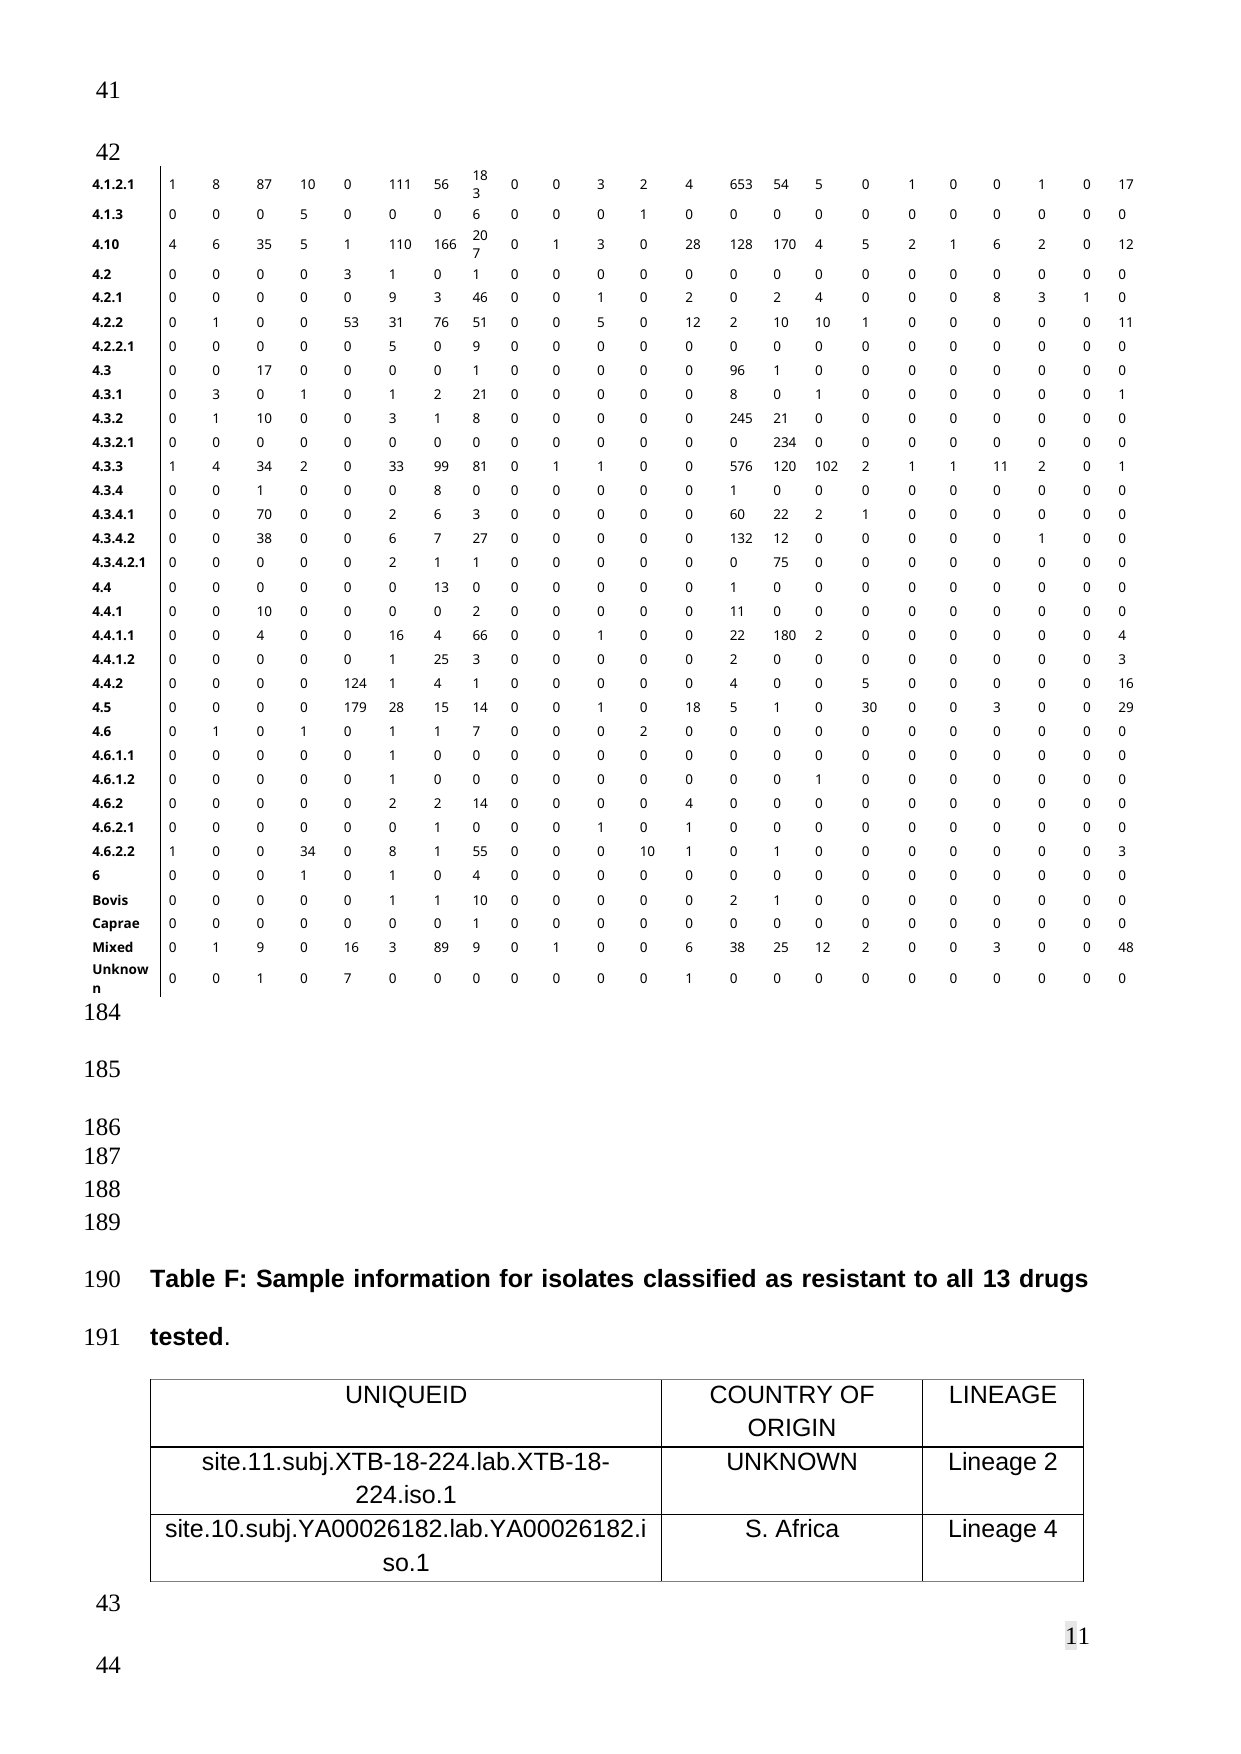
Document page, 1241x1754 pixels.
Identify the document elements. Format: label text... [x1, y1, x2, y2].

table_cell 0 [985, 672, 1030, 695]
table_cell 0 [807, 960, 854, 997]
table_cell 0 [336, 358, 381, 381]
table_cell 6 [678, 935, 722, 960]
table_cell 0 [807, 672, 854, 695]
table_cell 0 [900, 816, 941, 839]
table_cell 0 [941, 430, 985, 453]
table_cell 0 [161, 407, 204, 430]
table_cell 0 [1110, 203, 1156, 226]
table_cell 132 [722, 526, 765, 551]
table_cell 0 [336, 454, 381, 479]
table_cell 0 [1075, 646, 1110, 672]
table_cell 0 [1075, 911, 1110, 935]
table_cell 6 [204, 226, 248, 263]
table_cell 0 [941, 309, 985, 335]
table_header LINEAGE [923, 1380, 1083, 1446]
table_cell 0 [678, 672, 722, 695]
table_cell 0 [854, 407, 900, 430]
table_cell 0 [589, 263, 632, 286]
table_cell 0 [1075, 839, 1110, 863]
table_cell 0 [985, 646, 1030, 672]
table_cell 38 [249, 526, 292, 551]
table_cell 2 [765, 286, 807, 309]
table_cell 0 [900, 203, 941, 226]
table_cell 0 [985, 623, 1030, 646]
table_cell 0 [678, 335, 722, 358]
table_cell 1 [249, 479, 292, 502]
table_cell 0 [381, 358, 426, 381]
table_cell 1 [589, 286, 632, 309]
table_cell 3 [204, 381, 248, 407]
table_cell 0 [900, 719, 941, 744]
table_cell 0 [292, 574, 336, 600]
table_cell 81 [465, 454, 503, 479]
table_cell 4.4.1 [84, 600, 160, 623]
table_cell 0 [249, 430, 292, 453]
table_cell 0 [503, 672, 545, 695]
table_cell 0 [161, 381, 204, 407]
table_cell 1 [807, 767, 854, 791]
table_cell 0 [426, 960, 464, 997]
table_cell 18 [678, 695, 722, 718]
table_cell 4.6.1.1 [84, 744, 160, 767]
table_cell 0 [545, 888, 589, 911]
table_cell 0 [1075, 719, 1110, 744]
table_cell 4 [161, 226, 204, 263]
table_cell 0 [1030, 502, 1075, 526]
table_cell 0 [722, 203, 765, 226]
table_cell 0 [900, 791, 941, 816]
table_cell 0 [941, 888, 985, 911]
table_cell 0 [1030, 767, 1075, 791]
table_cell 0 [589, 672, 632, 695]
table_cell 1 [426, 719, 464, 744]
table_cell 0 [292, 767, 336, 791]
table_cell 4.4 [84, 574, 160, 600]
table_cell 0 [589, 719, 632, 744]
table_cell 0 [722, 863, 765, 888]
table_cell 0 [204, 911, 248, 935]
table_cell 0 [900, 839, 941, 863]
table_cell 1 [1030, 526, 1075, 551]
table_cell 0 [1110, 960, 1156, 997]
table_cell 0 [589, 430, 632, 453]
table_cell 0 [765, 863, 807, 888]
table_cell 4.3 [84, 358, 160, 381]
table_cell 4.6.2.2 [84, 839, 160, 863]
table_cell 0 [632, 454, 677, 479]
table_cell Lineage 2 [923, 1448, 1083, 1513]
table_cell 0 [503, 502, 545, 526]
table_cell 0 [161, 502, 204, 526]
table_cell 1 [426, 816, 464, 839]
table_cell 0 [292, 430, 336, 453]
table_cell 1 [161, 454, 204, 479]
table_cell 0 [426, 358, 464, 381]
table_cell 0 [854, 166, 900, 202]
table_cell 0 [589, 526, 632, 551]
table_cell 0 [632, 744, 677, 767]
table_cell 0 [292, 263, 336, 286]
table_cell 0 [1075, 623, 1110, 646]
table_cell 0 [678, 454, 722, 479]
table_cell 0 [722, 719, 765, 744]
table_cell 0 [1075, 526, 1110, 551]
table_cell 70 [249, 502, 292, 526]
table_cell 0 [985, 574, 1030, 600]
table_cell 0 [632, 816, 677, 839]
table_cell 0 [807, 479, 854, 502]
table_cell 4 [678, 166, 722, 202]
table_cell 0 [545, 623, 589, 646]
table_cell 0 [161, 646, 204, 672]
table_cell 0 [204, 839, 248, 863]
table_cell 0 [854, 863, 900, 888]
table_cell 0 [336, 816, 381, 839]
table_cell 75 [765, 551, 807, 574]
table_cell 0 [336, 744, 381, 767]
table_cell 0 [426, 744, 464, 767]
table_cell 11 [985, 454, 1030, 479]
table_cell 0 [1075, 888, 1110, 911]
table_cell 0 [204, 263, 248, 286]
table_cell 12 [807, 935, 854, 960]
table_cell 0 [678, 430, 722, 453]
table_cell 0 [765, 719, 807, 744]
table_cell 6 [381, 526, 426, 551]
table_cell 0 [807, 203, 854, 226]
table_cell 0 [941, 960, 985, 997]
table_cell 0 [941, 263, 985, 286]
table_cell 4.3.1 [84, 381, 160, 407]
table_cell 0 [854, 551, 900, 574]
table_cell 4 [426, 623, 464, 646]
table_cell 3 [336, 263, 381, 286]
table_cell 0 [204, 335, 248, 358]
table_cell 0 [1075, 574, 1110, 600]
table_cell 0 [249, 816, 292, 839]
table_cell 17 [1110, 166, 1156, 202]
table_cell 48 [1110, 935, 1156, 960]
table_cell 0 [204, 574, 248, 600]
table_cell 0 [1075, 767, 1110, 791]
table_cell 0 [204, 695, 248, 718]
table_cell 0 [854, 574, 900, 600]
table_cell 0 [1110, 574, 1156, 600]
table_cell 0 [765, 335, 807, 358]
table_cell 2 [381, 502, 426, 526]
table_cell 0 [545, 960, 589, 997]
table_cell 0 [1075, 335, 1110, 358]
table_cell 3 [426, 286, 464, 309]
table_cell 0 [985, 502, 1030, 526]
table_cell 4.4.2 [84, 672, 160, 695]
table_cell 0 [941, 623, 985, 646]
table_cell 0 [1110, 358, 1156, 381]
table_cell 0 [632, 863, 677, 888]
table_cell 11 [722, 600, 765, 623]
table_cell 2 [1030, 454, 1075, 479]
table_cell 0 [1075, 551, 1110, 574]
table_cell 4.5 [84, 695, 160, 718]
table_cell 0 [1030, 960, 1075, 997]
table_cell 0 [161, 767, 204, 791]
table_cell 0 [249, 791, 292, 816]
table_cell 2 [632, 719, 677, 744]
table_cell 1 [465, 911, 503, 935]
table_cell 0 [985, 719, 1030, 744]
table_cell 0 [854, 911, 900, 935]
table_cell 76 [426, 309, 464, 335]
table_cell 0 [985, 839, 1030, 863]
table_cell 0 [545, 816, 589, 839]
table_cell 5 [854, 672, 900, 695]
table_cell 1 [381, 646, 426, 672]
table_cell 8 [985, 286, 1030, 309]
table_cell 0 [678, 719, 722, 744]
table_cell 1 [204, 407, 248, 430]
table_cell 10 [465, 888, 503, 911]
table_cell 0 [1075, 309, 1110, 335]
table_cell 0 [465, 744, 503, 767]
table_cell S. Africa [662, 1515, 922, 1581]
table_cell 0 [807, 526, 854, 551]
table_cell 0 [1030, 203, 1075, 226]
table_cell 1 [765, 358, 807, 381]
table_cell 179 [336, 695, 381, 718]
table_cell 0 [941, 744, 985, 767]
table_cell 0 [807, 695, 854, 718]
table_cell 0 [503, 526, 545, 551]
table_cell 0 [985, 526, 1030, 551]
table_cell 0 [632, 911, 677, 935]
table_cell 0 [503, 479, 545, 502]
table_cell 0 [336, 911, 381, 935]
table_cell 0 [249, 646, 292, 672]
table_cell 0 [381, 911, 426, 935]
table_cell 166 [426, 226, 464, 263]
table_cell 0 [465, 479, 503, 502]
table_cell 0 [807, 430, 854, 453]
table_cell 0 [545, 863, 589, 888]
table_cell 0 [1110, 430, 1156, 453]
table_cell 0 [1075, 263, 1110, 286]
table_cell site.11.subj.XTB-18-224.lab.XTB-18-224.iso.1 [151, 1448, 661, 1513]
table_cell 1 [632, 203, 677, 226]
table_cell 4.6.1.2 [84, 767, 160, 791]
table_cell 4.1.2.1 [84, 166, 160, 202]
table_cell 1 [765, 888, 807, 911]
table_cell 0 [985, 430, 1030, 453]
table_cell 0 [249, 263, 292, 286]
table_cell 1 [465, 263, 503, 286]
table_cell 0 [161, 888, 204, 911]
table_cell 0 [545, 791, 589, 816]
table_cell 3 [465, 502, 503, 526]
table_cell 0 [336, 430, 381, 453]
table_cell 1 [589, 695, 632, 718]
table_cell 0 [900, 935, 941, 960]
table_cell 4.2.2.1 [84, 335, 160, 358]
table_cell 4 [426, 672, 464, 695]
table_cell 0 [249, 286, 292, 309]
table_cell 0 [503, 719, 545, 744]
table_cell 0 [249, 551, 292, 574]
table_cell 2 [722, 309, 765, 335]
table_cell 0 [985, 358, 1030, 381]
table_cell 245 [722, 407, 765, 430]
table_cell 1 [589, 816, 632, 839]
table_cell 10 [632, 839, 677, 863]
table_cell 0 [426, 911, 464, 935]
table_cell 0 [249, 888, 292, 911]
table_cell 0 [589, 744, 632, 767]
table_cell 0 [503, 767, 545, 791]
table_cell 0 [503, 381, 545, 407]
table_cell 89 [426, 935, 464, 960]
table_cell 9 [249, 935, 292, 960]
table_cell 0 [292, 960, 336, 997]
table_cell 0 [503, 911, 545, 935]
table_cell 14 [465, 791, 503, 816]
table_cell 0 [807, 358, 854, 381]
table_cell 0 [765, 672, 807, 695]
table_cell 0 [249, 574, 292, 600]
table_cell 0 [854, 286, 900, 309]
table_cell 0 [722, 744, 765, 767]
table_cell 1 [545, 226, 589, 263]
table_cell 10 [249, 600, 292, 623]
table_cell 0 [161, 551, 204, 574]
table_cell site.10.subj.YA00026182.lab.YA00026182.iso.1 [151, 1515, 661, 1581]
table_cell 4.3.4.2.1 [84, 551, 160, 574]
table_cell 4 [1110, 623, 1156, 646]
table_cell 0 [292, 502, 336, 526]
table_cell 0 [900, 767, 941, 791]
table_cell 56 [426, 166, 464, 202]
table_cell 4.6.2 [84, 791, 160, 816]
table_cell 0 [854, 335, 900, 358]
table_cell 10 [807, 309, 854, 335]
table_cell 0 [589, 791, 632, 816]
table_cell 0 [426, 600, 464, 623]
table_cell 0 [941, 767, 985, 791]
table_cell 0 [292, 309, 336, 335]
table_cell 0 [545, 646, 589, 672]
table_cell 0 [678, 407, 722, 430]
table_cell 14 [465, 695, 503, 718]
table_cell 1 [204, 309, 248, 335]
table_cell 53 [336, 309, 381, 335]
table_cell 0 [292, 358, 336, 381]
table_cell 0 [985, 263, 1030, 286]
table_cell 0 [204, 863, 248, 888]
table_cell 0 [1030, 263, 1075, 286]
table_cell 0 [336, 479, 381, 502]
table_cell 0 [545, 839, 589, 863]
table_cell Mixed [84, 935, 160, 960]
table_cell 102 [807, 454, 854, 479]
table_cell 0 [807, 335, 854, 358]
table_cell 1 [765, 839, 807, 863]
table_cell 0 [1075, 381, 1110, 407]
table_cell 0 [941, 839, 985, 863]
table_cell 0 [161, 263, 204, 286]
table_cell 22 [765, 502, 807, 526]
table_cell 1 [381, 863, 426, 888]
table_cell 0 [545, 203, 589, 226]
table_cell 0 [589, 574, 632, 600]
table_cell 576 [722, 454, 765, 479]
table_cell 2 [632, 166, 677, 202]
table_cell 0 [426, 767, 464, 791]
table_cell 1 [465, 358, 503, 381]
table_cell 0 [900, 600, 941, 623]
table_cell 0 [807, 719, 854, 744]
table_cell 0 [632, 335, 677, 358]
table_cell 0 [161, 479, 204, 502]
table_cell 0 [941, 166, 985, 202]
table_cell 0 [204, 479, 248, 502]
table_cell 0 [678, 479, 722, 502]
table_cell 0 [632, 381, 677, 407]
table_cell 0 [336, 381, 381, 407]
table_cell 0 [204, 551, 248, 574]
table_cell 1 [545, 454, 589, 479]
table_cell 3 [589, 226, 632, 263]
table_cell 0 [292, 551, 336, 574]
table_cell 3 [1110, 646, 1156, 672]
table_cell 0 [722, 335, 765, 358]
table_cell 7 [336, 960, 381, 997]
table_cell 8 [204, 166, 248, 202]
table_cell 0 [249, 381, 292, 407]
table_cell 183 [465, 166, 503, 202]
table_cell 0 [1030, 551, 1075, 574]
table_cell 0 [1030, 600, 1075, 623]
table_cell 55 [465, 839, 503, 863]
table_cell 0 [1110, 816, 1156, 839]
table_cell 0 [1075, 816, 1110, 839]
table_cell 7 [465, 719, 503, 744]
table_cell 0 [1110, 286, 1156, 309]
table_cell 0 [900, 672, 941, 695]
table_cell 4.3.2.1 [84, 430, 160, 453]
table_cell 0 [249, 695, 292, 718]
table_cell 0 [632, 502, 677, 526]
table_cell 0 [161, 309, 204, 335]
table_cell 8 [381, 839, 426, 863]
table_cell 0 [545, 407, 589, 430]
table_cell 0 [589, 551, 632, 574]
table_cell 21 [465, 381, 503, 407]
table_cell 2 [465, 600, 503, 623]
table_cell 0 [854, 744, 900, 767]
table_cell 22 [722, 623, 765, 646]
table_cell UNKNOWN [662, 1448, 922, 1513]
table_cell 1 [722, 479, 765, 502]
table_cell 0 [765, 600, 807, 623]
table_cell 21 [765, 407, 807, 430]
table_cell 2 [854, 454, 900, 479]
table_cell 46 [465, 286, 503, 309]
table_cell 1 [161, 166, 204, 202]
table_cell 0 [632, 479, 677, 502]
table_cell 0 [161, 935, 204, 960]
table_cell 0 [204, 744, 248, 767]
table_cell 0 [678, 203, 722, 226]
table_cell 0 [941, 502, 985, 526]
table_cell 0 [161, 744, 204, 767]
table_cell 0 [292, 286, 336, 309]
table_cell 31 [381, 309, 426, 335]
table_cell 0 [161, 719, 204, 744]
table_cell 0 [292, 695, 336, 718]
table_cell 0 [900, 309, 941, 335]
table_cell 0 [678, 502, 722, 526]
table_cell 0 [292, 646, 336, 672]
table_cell 1 [854, 309, 900, 335]
table_cell 29 [1110, 695, 1156, 718]
table_cell 0 [545, 166, 589, 202]
table_cell 0 [985, 791, 1030, 816]
table_cell 4.6 [84, 719, 160, 744]
table_cell 0 [985, 166, 1030, 202]
table_cell 0 [1030, 407, 1075, 430]
table_cell 0 [204, 430, 248, 453]
table_cell Lineage 4 [923, 1515, 1083, 1581]
table_cell 0 [381, 479, 426, 502]
table_cell 0 [941, 335, 985, 358]
table_cell 0 [854, 839, 900, 863]
table_cell 1 [589, 454, 632, 479]
table_cell 0 [545, 430, 589, 453]
table_cell 0 [336, 646, 381, 672]
table_cell 1 [1110, 381, 1156, 407]
table_cell 0 [854, 203, 900, 226]
table_cell 0 [632, 888, 677, 911]
table_cell 2 [900, 226, 941, 263]
table_cell 0 [503, 695, 545, 718]
table_cell 0 [985, 407, 1030, 430]
table_cell 0 [381, 430, 426, 453]
table_cell 0 [807, 600, 854, 623]
table_cell 4.3.4.2 [84, 526, 160, 551]
table_cell 5 [807, 166, 854, 202]
table_cell 0 [161, 358, 204, 381]
table_cell 0 [204, 203, 248, 226]
table_cell 1 [381, 767, 426, 791]
table_cell 54 [765, 166, 807, 202]
table_cell 0 [807, 839, 854, 863]
table_cell 0 [204, 526, 248, 551]
table_cell 0 [503, 335, 545, 358]
table_cell 0 [985, 816, 1030, 839]
table_cell 0 [381, 960, 426, 997]
table_cell 0 [161, 600, 204, 623]
table_cell 17 [249, 358, 292, 381]
table_cell 0 [1075, 863, 1110, 888]
table_cell 0 [765, 744, 807, 767]
table_cell 0 [854, 888, 900, 911]
table_cell 4 [807, 286, 854, 309]
table_cell 0 [336, 863, 381, 888]
table_cell 51 [465, 309, 503, 335]
table_cell 0 [249, 309, 292, 335]
table_cell 0 [1030, 335, 1075, 358]
table_cell 0 [545, 358, 589, 381]
table_cell 0 [589, 600, 632, 623]
table_cell 1 [292, 863, 336, 888]
table_cell 0 [941, 719, 985, 744]
table_cell 1 [678, 960, 722, 997]
table_cell 0 [1110, 600, 1156, 623]
table_cell 0 [1030, 935, 1075, 960]
table_cell 0 [632, 791, 677, 816]
table_cell 0 [632, 358, 677, 381]
table_cell 1 [381, 719, 426, 744]
table_cell 0 [807, 816, 854, 839]
table_cell 4 [807, 226, 854, 263]
table_cell 0 [503, 744, 545, 767]
table_cell 1 [381, 381, 426, 407]
table_cell 0 [941, 911, 985, 935]
table_cell 35 [249, 226, 292, 263]
table_cell 2 [381, 551, 426, 574]
table_cell 0 [1110, 502, 1156, 526]
table_cell 0 [204, 767, 248, 791]
table_cell 0 [161, 672, 204, 695]
table_cell 0 [503, 263, 545, 286]
table_cell 1 [900, 166, 941, 202]
table_cell 0 [722, 839, 765, 863]
table_cell 0 [678, 863, 722, 888]
table_cell 0 [249, 335, 292, 358]
table_cell 0 [941, 600, 985, 623]
table_cell 0 [336, 286, 381, 309]
table_cell 1 [381, 672, 426, 695]
table_cell 0 [1075, 479, 1110, 502]
table_cell 30 [854, 695, 900, 718]
table_cell 0 [678, 381, 722, 407]
table_cell 1 [589, 623, 632, 646]
table_cell 6 [985, 226, 1030, 263]
table_cell 0 [900, 551, 941, 574]
table_cell 0 [381, 600, 426, 623]
table_cell 0 [249, 767, 292, 791]
table_cell 0 [765, 263, 807, 286]
table_cell 0 [589, 935, 632, 960]
table_cell 96 [722, 358, 765, 381]
table_cell 0 [985, 309, 1030, 335]
table_cell 0 [503, 600, 545, 623]
table_cell 0 [985, 600, 1030, 623]
table_cell 0 [1110, 911, 1156, 935]
table_header COUNTRY OF ORIGIN [662, 1380, 922, 1446]
table_cell 0 [900, 646, 941, 672]
table_cell 0 [941, 791, 985, 816]
table_cell 1 [336, 226, 381, 263]
table_cell 0 [336, 166, 381, 202]
table_cell 0 [632, 695, 677, 718]
table_cell 4 [249, 623, 292, 646]
table_cell 0 [161, 623, 204, 646]
table_cell 0 [900, 574, 941, 600]
table_cell 0 [807, 646, 854, 672]
table_cell 0 [161, 791, 204, 816]
table_cell 0 [249, 911, 292, 935]
table_cell 0 [985, 960, 1030, 997]
table_cell 27 [465, 526, 503, 551]
table_cell 0 [336, 574, 381, 600]
table_cell 0 [854, 430, 900, 453]
table_cell 653 [722, 166, 765, 202]
table_cell 1 [722, 574, 765, 600]
table_cell 207 [465, 226, 503, 263]
table_cell 4.3.4 [84, 479, 160, 502]
table_cell 0 [1030, 744, 1075, 767]
table_cell 0 [503, 309, 545, 335]
table_cell 0 [1030, 309, 1075, 335]
table_cell 0 [985, 767, 1030, 791]
table_cell 0 [204, 960, 248, 997]
table_cell 0 [900, 744, 941, 767]
table_cell 0 [1030, 791, 1075, 816]
table_cell 0 [465, 430, 503, 453]
table_cell 0 [765, 767, 807, 791]
table_cell 0 [292, 791, 336, 816]
table_cell 0 [503, 646, 545, 672]
table_cell 3 [381, 407, 426, 430]
table_cell 0 [204, 646, 248, 672]
table_cell 0 [632, 263, 677, 286]
table_cell 0 [503, 888, 545, 911]
table_cell 0 [678, 888, 722, 911]
table_cell 0 [985, 479, 1030, 502]
table_cell 0 [1030, 863, 1075, 888]
table_cell 120 [765, 454, 807, 479]
table_cell 0 [941, 407, 985, 430]
table_cell 1 [465, 551, 503, 574]
table_cell 0 [161, 574, 204, 600]
table_cell 0 [678, 767, 722, 791]
table_cell 0 [503, 454, 545, 479]
table_cell 4.6.2.1 [84, 816, 160, 839]
table_cell 0 [722, 791, 765, 816]
table_cell 0 [765, 646, 807, 672]
table_cell 1 [545, 935, 589, 960]
table_cell 0 [545, 479, 589, 502]
table_cell 234 [765, 430, 807, 453]
table_cell 0 [985, 381, 1030, 407]
table_cell 0 [900, 286, 941, 309]
table_cell 0 [292, 479, 336, 502]
table_cell 1 [765, 695, 807, 718]
table_cell 0 [336, 203, 381, 226]
table_cell 0 [941, 863, 985, 888]
table_cell 0 [249, 863, 292, 888]
table_cell 2 [381, 791, 426, 816]
table_cell 1 [678, 816, 722, 839]
table_cell 0 [161, 695, 204, 718]
table_cell 1 [426, 839, 464, 863]
table_cell 11 [1110, 309, 1156, 335]
table_cell 0 [765, 381, 807, 407]
table_cell 0 [545, 309, 589, 335]
table_cell 0 [161, 960, 204, 997]
table_cell 0 [678, 911, 722, 935]
table_cell 0 [204, 502, 248, 526]
table_cell 0 [381, 816, 426, 839]
table_cell 0 [589, 479, 632, 502]
table_cell 0 [678, 744, 722, 767]
table_cell 4 [722, 672, 765, 695]
table_cell 0 [292, 526, 336, 551]
table_cell 0 [204, 286, 248, 309]
table_cell 0 [807, 791, 854, 816]
table_cell 0 [336, 502, 381, 526]
table_cell 1 [807, 381, 854, 407]
table_cell 0 [204, 888, 248, 911]
table_cell 0 [545, 672, 589, 695]
table_cell 0 [381, 203, 426, 226]
table_cell 0 [545, 551, 589, 574]
table_cell 0 [632, 286, 677, 309]
table_cell 28 [678, 226, 722, 263]
table_cell 0 [854, 791, 900, 816]
table_cell 0 [1030, 574, 1075, 600]
table_cell 3 [465, 646, 503, 672]
table_cell 66 [465, 623, 503, 646]
table_cell 0 [1110, 551, 1156, 574]
table_cell 4.1.3 [84, 203, 160, 226]
table_cell 25 [426, 646, 464, 672]
table_cell 0 [589, 502, 632, 526]
table_cell 0 [854, 767, 900, 791]
table_cell 0 [426, 203, 464, 226]
table_cell 0 [722, 430, 765, 453]
table_cell 0 [545, 911, 589, 935]
table_cell 0 [426, 863, 464, 888]
table_cell 0 [765, 960, 807, 997]
table_cell 3 [985, 935, 1030, 960]
table_cell 6 [426, 502, 464, 526]
table_cell 0 [503, 574, 545, 600]
table_cell 0 [941, 695, 985, 718]
table_cell 0 [503, 166, 545, 202]
table_cell 0 [465, 960, 503, 997]
table_cell 4.3.3 [84, 454, 160, 479]
table_cell 12 [765, 526, 807, 551]
table_cell 0 [1075, 430, 1110, 453]
table_cell 0 [336, 407, 381, 430]
table_cell 0 [941, 816, 985, 839]
table_cell 4.4.1.1 [84, 623, 160, 646]
table_cell 9 [465, 935, 503, 960]
table_cell 0 [1030, 430, 1075, 453]
table_cell 2 [722, 646, 765, 672]
table_cell 0 [161, 286, 204, 309]
table_cell 0 [204, 816, 248, 839]
table_cell 13 [426, 574, 464, 600]
table_cell 0 [589, 646, 632, 672]
table_cell 0 [941, 672, 985, 695]
table_cell 0 [854, 526, 900, 551]
table_cell 0 [1075, 407, 1110, 430]
table_cell 0 [336, 623, 381, 646]
table_cell 0 [900, 407, 941, 430]
table_cell 16 [381, 623, 426, 646]
table_cell 1 [941, 454, 985, 479]
table_cell 0 [765, 816, 807, 839]
table_cell 2 [854, 935, 900, 960]
table_cell 0 [589, 767, 632, 791]
table_cell 3 [1110, 839, 1156, 863]
table_cell 9 [381, 286, 426, 309]
table_cell 1 [381, 744, 426, 767]
table_cell 0 [632, 672, 677, 695]
table_cell 0 [985, 551, 1030, 574]
table_cell 9 [465, 335, 503, 358]
table_cell 0 [1030, 623, 1075, 646]
table_cell 0 [545, 263, 589, 286]
table_cell 34 [292, 839, 336, 863]
table_cell 0 [632, 767, 677, 791]
table_cell 0 [292, 816, 336, 839]
table_cell 0 [1110, 791, 1156, 816]
table_cell 0 [249, 719, 292, 744]
table_cell 0 [678, 263, 722, 286]
table_cell 0 [1110, 744, 1156, 767]
table_cell 0 [941, 526, 985, 551]
table_cell 0 [985, 203, 1030, 226]
table_cell 0 [854, 960, 900, 997]
table_cell 0 [941, 286, 985, 309]
table_cell 0 [1075, 791, 1110, 816]
table_cell 0 [1110, 767, 1156, 791]
table_cell 0 [722, 551, 765, 574]
table_cell 0 [900, 623, 941, 646]
table_cell 2 [426, 381, 464, 407]
table_cell 0 [503, 430, 545, 453]
table_cell 0 [900, 960, 941, 997]
table_cell 0 [545, 526, 589, 551]
table_cell 0 [1075, 935, 1110, 960]
table_cell 0 [204, 600, 248, 623]
table_cell 0 [292, 335, 336, 358]
table_cell 0 [292, 407, 336, 430]
table_cell 2 [426, 791, 464, 816]
table_cell 0 [292, 600, 336, 623]
table_cell 0 [161, 335, 204, 358]
table_cell 0 [807, 863, 854, 888]
table_cell 87 [249, 166, 292, 202]
table_cell 0 [765, 479, 807, 502]
table_cell 0 [632, 623, 677, 646]
table_cell 0 [336, 551, 381, 574]
table_cell 0 [545, 744, 589, 767]
table_cell 0 [941, 381, 985, 407]
table_cell 0 [545, 600, 589, 623]
table_cell 0 [503, 623, 545, 646]
table_cell 6 [465, 203, 503, 226]
table_cell 0 [503, 407, 545, 430]
table_cell 0 [292, 744, 336, 767]
table_cell 15 [426, 695, 464, 718]
table_cell 0 [854, 816, 900, 839]
table_cell 110 [381, 226, 426, 263]
table_cell 0 [426, 430, 464, 453]
table_cell 0 [336, 600, 381, 623]
table_cell 0 [465, 816, 503, 839]
table_cell 0 [854, 479, 900, 502]
table_cell 0 [1030, 911, 1075, 935]
table_cell 0 [503, 839, 545, 863]
table_cell 0 [632, 646, 677, 672]
table_cell 0 [632, 226, 677, 263]
table_cell 1 [1110, 454, 1156, 479]
table_cell 4.2.2 [84, 309, 160, 335]
table_cell 0 [854, 263, 900, 286]
table_cell 2 [807, 502, 854, 526]
table_cell 0 [807, 911, 854, 935]
table_cell 0 [249, 203, 292, 226]
table_cell 8 [722, 381, 765, 407]
table_cell 0 [985, 863, 1030, 888]
table_cell 0 [1110, 335, 1156, 358]
table_cell 7 [426, 526, 464, 551]
table_cell 0 [1075, 358, 1110, 381]
table_cell 16 [1110, 672, 1156, 695]
table_cell 1 [249, 960, 292, 997]
table_cell 0 [589, 358, 632, 381]
table_cell 0 [545, 719, 589, 744]
table_cell 2 [722, 888, 765, 911]
table_cell 0 [900, 888, 941, 911]
table_cell 5 [854, 226, 900, 263]
table_cell 12 [678, 309, 722, 335]
table_cell 0 [1030, 816, 1075, 839]
table_cell 0 [1030, 672, 1075, 695]
table_cell 0 [900, 358, 941, 381]
table_cell 4 [678, 791, 722, 816]
table_cell 3 [1030, 286, 1075, 309]
table_cell 0 [1075, 226, 1110, 263]
table_cell 170 [765, 226, 807, 263]
table_cell 0 [765, 203, 807, 226]
table_cell 0 [632, 309, 677, 335]
table_cell 0 [545, 335, 589, 358]
table_cell 0 [985, 888, 1030, 911]
table_cell 0 [900, 479, 941, 502]
table_cell 0 [589, 381, 632, 407]
table_cell 0 [1110, 719, 1156, 744]
table_cell 0 [1110, 407, 1156, 430]
table_cell 0 [722, 286, 765, 309]
table_cell 60 [722, 502, 765, 526]
table_cell 0 [292, 935, 336, 960]
table_cell 0 [807, 551, 854, 574]
table_cell 38 [722, 935, 765, 960]
table_cell 0 [336, 839, 381, 863]
table_cell 0 [1075, 203, 1110, 226]
table_cell 5 [589, 309, 632, 335]
table_cell 0 [1075, 960, 1110, 997]
table_cell Bovis [84, 888, 160, 911]
table_cell 0 [1030, 646, 1075, 672]
table_cell 0 [336, 791, 381, 816]
table_cell 0 [632, 526, 677, 551]
table_cell 16 [336, 935, 381, 960]
table_cell 2 [678, 286, 722, 309]
table_cell 10 [292, 166, 336, 202]
table_cell 0 [765, 911, 807, 935]
table_cell 0 [941, 574, 985, 600]
table_cell 0 [204, 623, 248, 646]
table_cell 0 [249, 839, 292, 863]
table_cell 0 [249, 744, 292, 767]
table_cell 0 [503, 226, 545, 263]
table_cell 0 [161, 911, 204, 935]
table_cell 0 [632, 574, 677, 600]
table_cell 0 [545, 574, 589, 600]
table_cell 28 [381, 695, 426, 718]
table_cell 0 [1075, 672, 1110, 695]
table_cell 0 [678, 646, 722, 672]
table_cell 25 [765, 935, 807, 960]
table_cell 0 [632, 600, 677, 623]
table_cell 1 [381, 888, 426, 911]
table_cell 0 [807, 407, 854, 430]
table_cell 1 [941, 226, 985, 263]
table_cell 124 [336, 672, 381, 695]
table_cell 0 [292, 672, 336, 695]
table_cell 1 [381, 263, 426, 286]
table_cell 0 [292, 911, 336, 935]
table_cell 0 [336, 888, 381, 911]
table_cell 0 [503, 935, 545, 960]
table_cell 0 [426, 335, 464, 358]
table_cell 0 [503, 863, 545, 888]
table_cell 0 [589, 203, 632, 226]
table_cell 0 [545, 381, 589, 407]
table_cell 0 [900, 863, 941, 888]
table_cell 0 [161, 816, 204, 839]
table_cell 0 [503, 203, 545, 226]
table_cell 1 [1030, 166, 1075, 202]
table_cell 5 [722, 695, 765, 718]
table_cell 0 [336, 335, 381, 358]
table_cell 33 [381, 454, 426, 479]
table_cell 4.2.1 [84, 286, 160, 309]
table_cell 0 [854, 381, 900, 407]
table_cell 0 [765, 574, 807, 600]
table_cell 1 [678, 839, 722, 863]
table_cell 0 [589, 335, 632, 358]
table_cell 0 [941, 479, 985, 502]
table_cell 0 [854, 358, 900, 381]
table_cell 0 [807, 888, 854, 911]
table_cell 0 [292, 623, 336, 646]
table_cell 0 [900, 911, 941, 935]
table_cell 0 [941, 551, 985, 574]
table_cell 0 [941, 646, 985, 672]
table_cell 0 [1110, 888, 1156, 911]
table_cell 0 [985, 335, 1030, 358]
table_cell 0 [503, 791, 545, 816]
table_cell 0 [1075, 454, 1110, 479]
table_cell 0 [545, 502, 589, 526]
table_cell 0 [1030, 839, 1075, 863]
table_cell 0 [249, 672, 292, 695]
table_cell 0 [161, 203, 204, 226]
table_cell 2 [807, 623, 854, 646]
table_cell 8 [465, 407, 503, 430]
table_cell 0 [161, 863, 204, 888]
table_cell 1 [292, 719, 336, 744]
table_cell 0 [589, 839, 632, 863]
table_cell 0 [900, 335, 941, 358]
table_cell 3 [381, 935, 426, 960]
table_cell 1 [204, 935, 248, 960]
table_cell 4 [204, 454, 248, 479]
table_cell 0 [807, 744, 854, 767]
table_cell 5 [292, 226, 336, 263]
table_cell 0 [900, 526, 941, 551]
table_cell 1 [900, 454, 941, 479]
table_cell 10 [249, 407, 292, 430]
table_cell 1 [204, 719, 248, 744]
table_cell 8 [426, 479, 464, 502]
table_cell 0 [854, 600, 900, 623]
table_cell 0 [381, 574, 426, 600]
table_cell Caprae [84, 911, 160, 935]
table_cell 0 [900, 695, 941, 718]
table_header UNIQUEID [151, 1380, 661, 1446]
table_cell 180 [765, 623, 807, 646]
table_cell 0 [632, 960, 677, 997]
table_cell 34 [249, 454, 292, 479]
table_cell 0 [678, 623, 722, 646]
table_cell 0 [807, 574, 854, 600]
table_cell 0 [589, 960, 632, 997]
table_cell 2 [1030, 226, 1075, 263]
table_cell 0 [678, 574, 722, 600]
table_cell 0 [204, 791, 248, 816]
table_cell 5 [292, 203, 336, 226]
table_cell 4.3.4.1 [84, 502, 160, 526]
text Table F: Sample information for isolates classified as resistant to all 13 drugs tested. [150, 1264, 1090, 1351]
table_cell 0 [632, 935, 677, 960]
table_cell 0 [900, 381, 941, 407]
table_cell 0 [545, 695, 589, 718]
table_cell 1 [161, 839, 204, 863]
table_cell 0 [1075, 502, 1110, 526]
table_cell 0 [900, 502, 941, 526]
table_cell 2 [292, 454, 336, 479]
table_cell 0 [426, 263, 464, 286]
table_cell 0 [545, 767, 589, 791]
table_cell 4.3.2 [84, 407, 160, 430]
table_cell 0 [632, 430, 677, 453]
table_cell 0 [1030, 888, 1075, 911]
table_cell 0 [678, 526, 722, 551]
table_cell 0 [336, 767, 381, 791]
table_cell 0 [1110, 479, 1156, 502]
table_cell 0 [292, 888, 336, 911]
table_cell 0 [722, 960, 765, 997]
table_cell 1 [426, 888, 464, 911]
table_cell 0 [503, 816, 545, 839]
table_cell 111 [381, 166, 426, 202]
table_cell 0 [1110, 863, 1156, 888]
table_cell 0 [678, 551, 722, 574]
table_cell 0 [589, 888, 632, 911]
table_cell 0 [722, 767, 765, 791]
table_cell 0 [1030, 381, 1075, 407]
table_cell 0 [503, 358, 545, 381]
table_cell 12 [1110, 226, 1156, 263]
table_cell 0 [722, 263, 765, 286]
table_cell 0 [1110, 263, 1156, 286]
table_cell 0 [807, 263, 854, 286]
table_cell 0 [1075, 744, 1110, 767]
table_cell 99 [426, 454, 464, 479]
table_cell 0 [678, 358, 722, 381]
table_cell 0 [589, 407, 632, 430]
table_cell 1 [1075, 286, 1110, 309]
table_cell 0 [941, 935, 985, 960]
table_cell 0 [1110, 526, 1156, 551]
table_cell 0 [632, 551, 677, 574]
table_cell 4.10 [84, 226, 160, 263]
table_cell 0 [1030, 479, 1075, 502]
table_cell 4.4.1.2 [84, 646, 160, 672]
table_cell 1 [426, 407, 464, 430]
table_cell Unknown [84, 960, 160, 997]
table_cell 0 [854, 719, 900, 744]
table_cell 0 [632, 407, 677, 430]
table_cell 0 [765, 791, 807, 816]
table_cell 4.2 [84, 263, 160, 286]
table_cell 0 [854, 623, 900, 646]
table_cell 0 [161, 526, 204, 551]
table_cell 0 [503, 286, 545, 309]
table_cell 3 [589, 166, 632, 202]
table_cell 6 [84, 863, 160, 888]
table_cell 0 [1030, 695, 1075, 718]
table_cell 0 [465, 767, 503, 791]
table_cell 10 [765, 309, 807, 335]
table_cell 0 [1030, 719, 1075, 744]
table_cell 0 [941, 358, 985, 381]
table_cell 0 [1075, 166, 1110, 202]
table_cell 0 [545, 286, 589, 309]
table_cell 1 [292, 381, 336, 407]
table_cell 4 [465, 863, 503, 888]
table_cell 5 [381, 335, 426, 358]
table_cell 0 [1075, 695, 1110, 718]
table_cell 0 [900, 430, 941, 453]
table_cell 1 [465, 672, 503, 695]
table_cell 0 [722, 816, 765, 839]
table_cell 0 [941, 203, 985, 226]
table_cell 0 [503, 960, 545, 997]
table_cell 1 [854, 502, 900, 526]
table_cell 0 [161, 430, 204, 453]
table_cell 0 [722, 911, 765, 935]
table_cell 0 [985, 744, 1030, 767]
table_cell 0 [465, 574, 503, 600]
table_cell 0 [589, 863, 632, 888]
table_cell 0 [204, 672, 248, 695]
table_cell 0 [589, 911, 632, 935]
table_cell 0 [503, 551, 545, 574]
table_cell 0 [336, 719, 381, 744]
table_cell 0 [678, 600, 722, 623]
table_cell 128 [722, 226, 765, 263]
table_cell 1 [426, 551, 464, 574]
table_cell 0 [985, 911, 1030, 935]
table_cell 0 [1075, 600, 1110, 623]
table_cell 0 [336, 526, 381, 551]
table_cell 0 [204, 358, 248, 381]
table_cell 0 [1030, 358, 1075, 381]
table_cell 3 [985, 695, 1030, 718]
table_cell 0 [900, 263, 941, 286]
table_cell 0 [854, 646, 900, 672]
